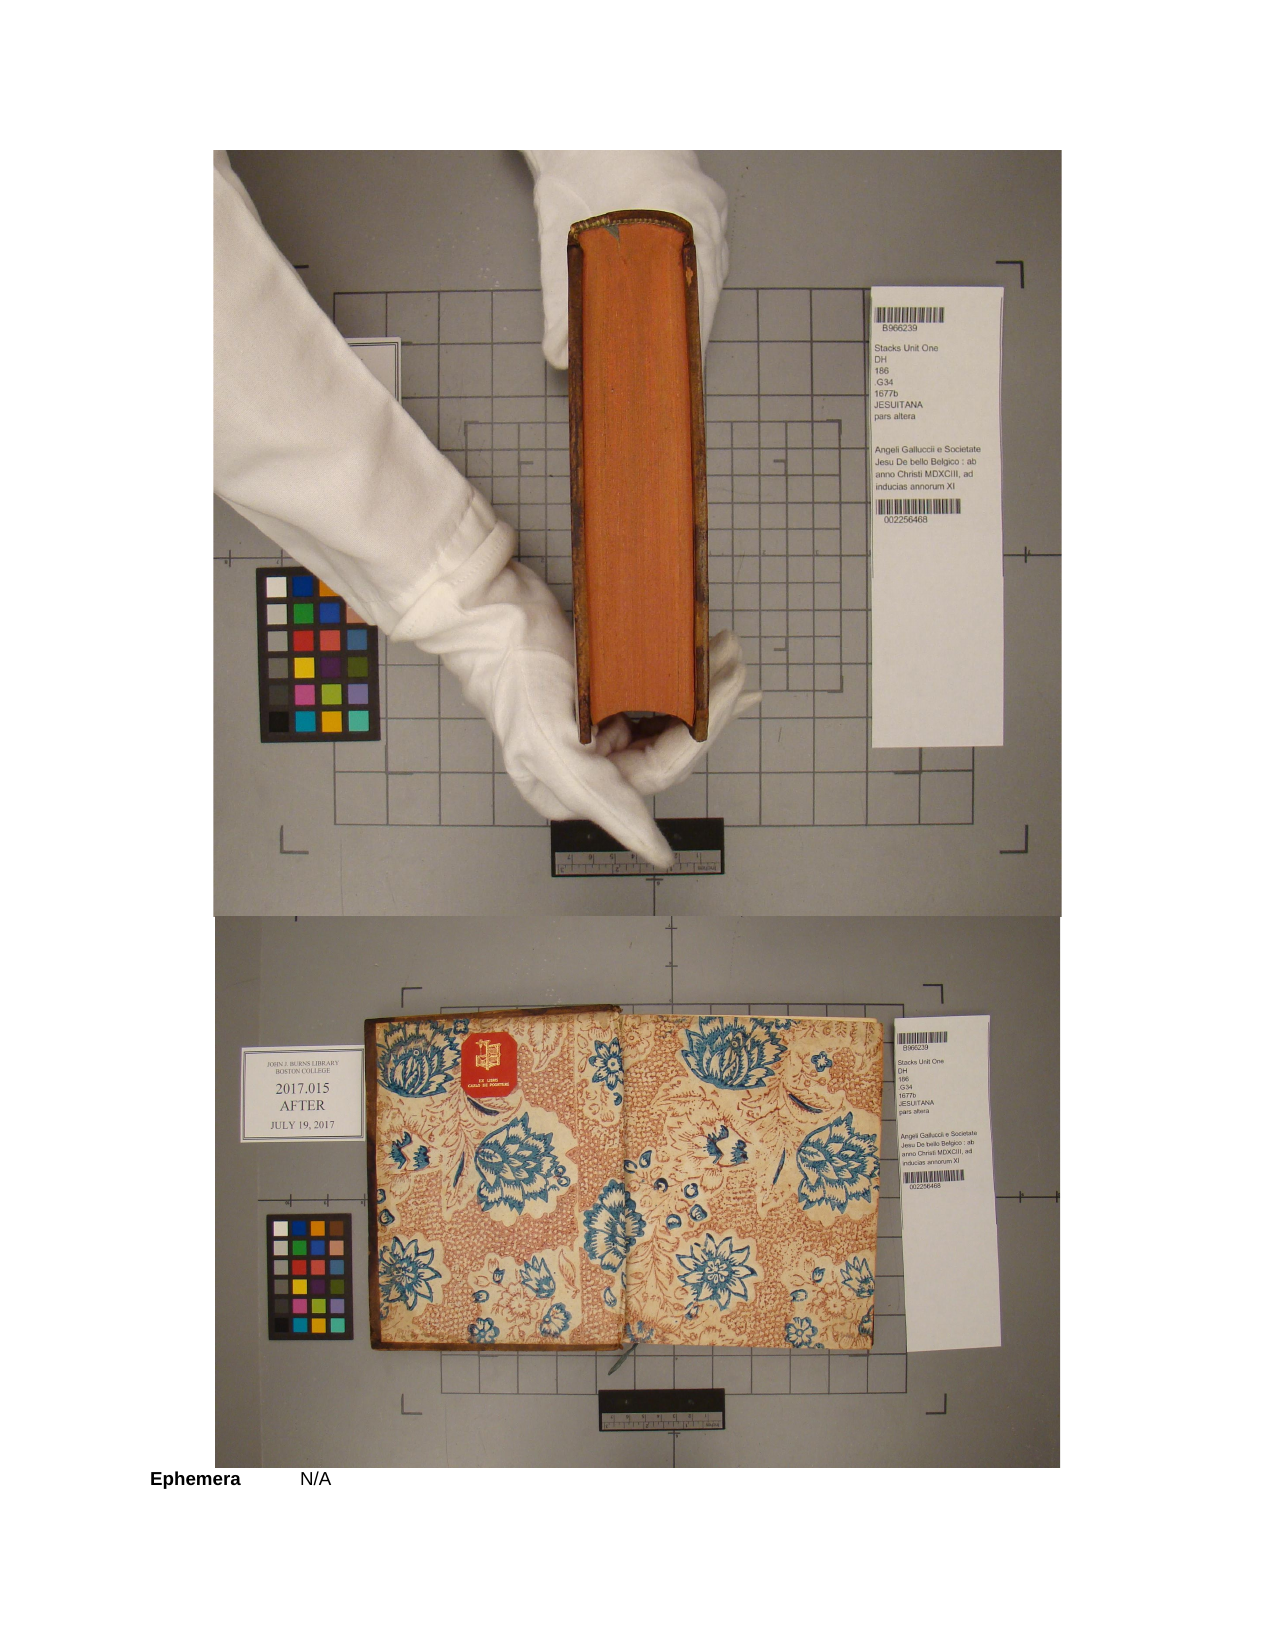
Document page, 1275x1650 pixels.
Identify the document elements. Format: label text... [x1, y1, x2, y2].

picture [213, 150, 1062, 1468]
text Ephemera N/A [150, 1467, 1125, 1489]
